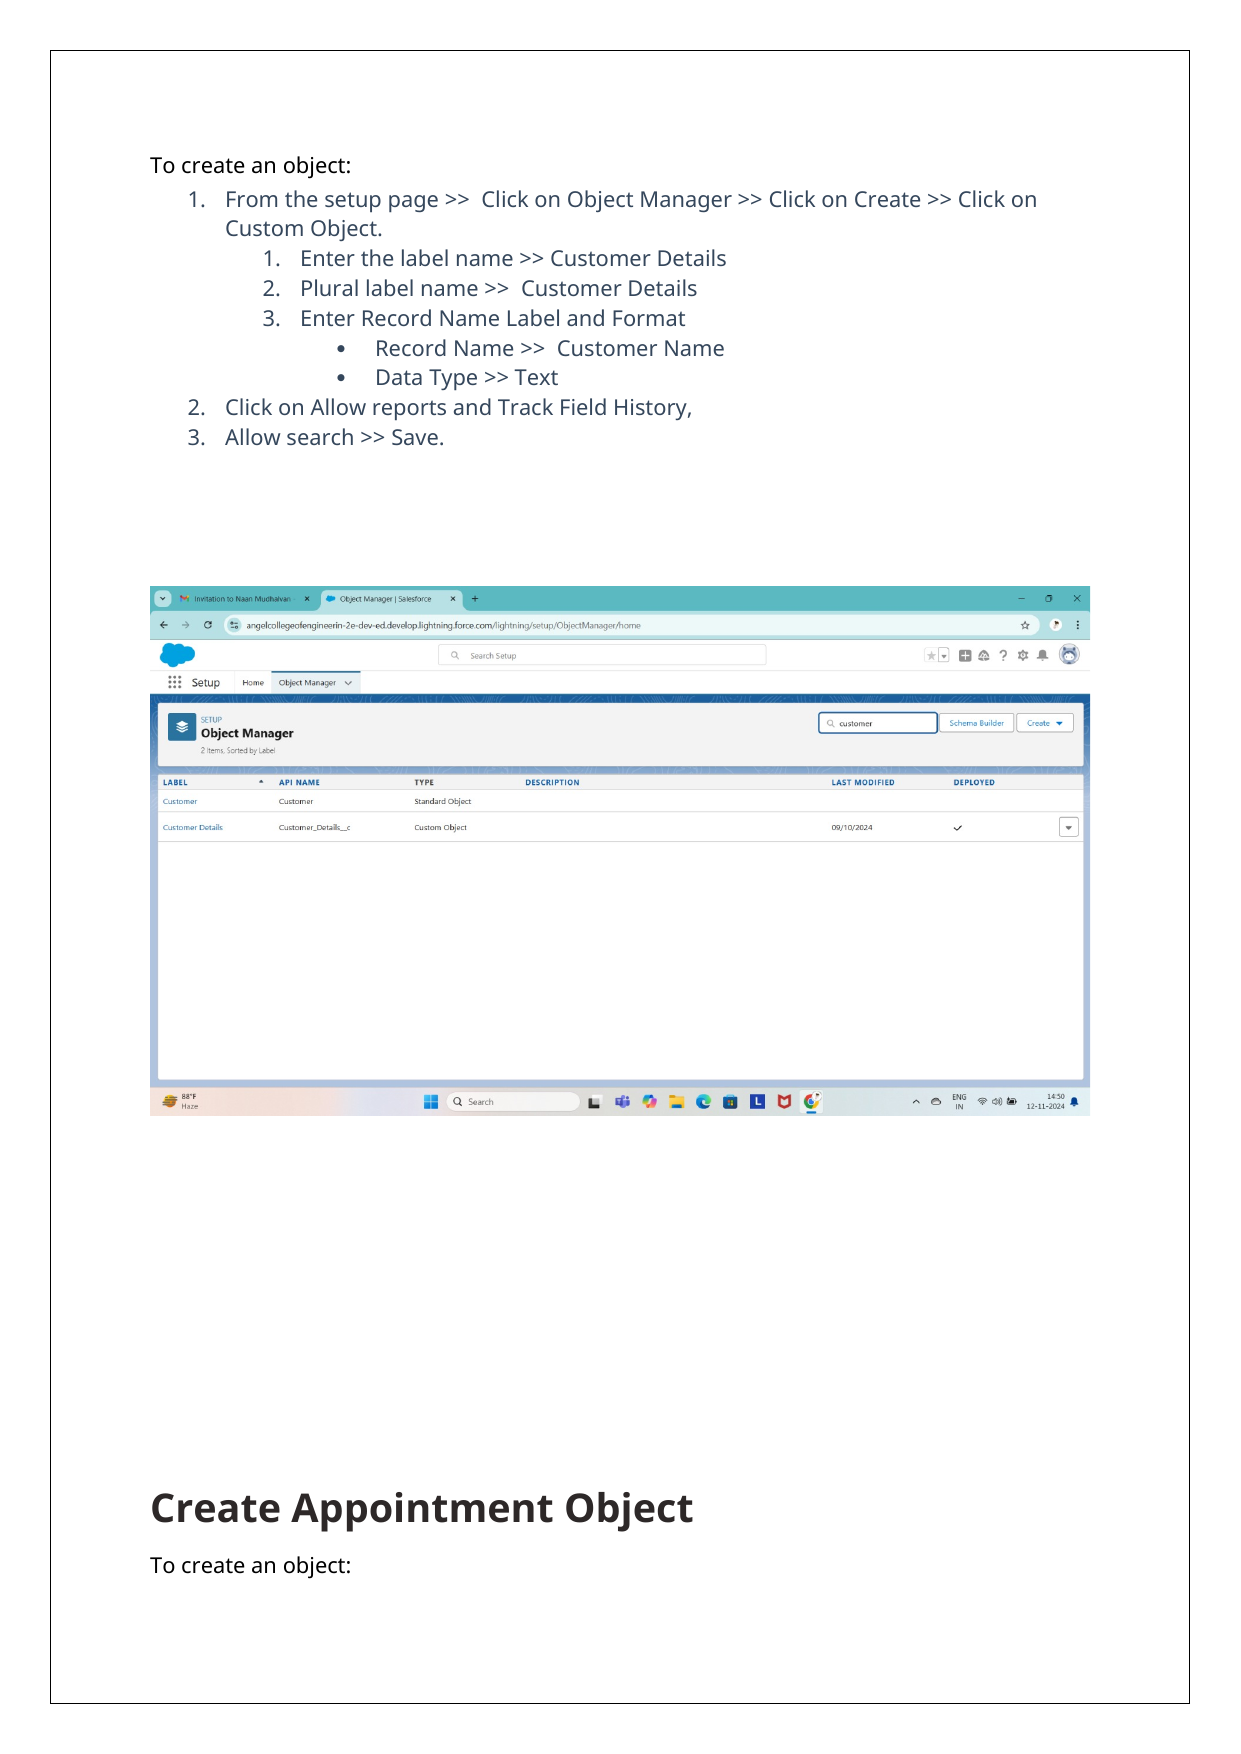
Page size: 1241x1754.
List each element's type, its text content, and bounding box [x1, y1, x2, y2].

text To create an object: [150, 150, 1090, 180]
list Plural label name >> Customer Details [262, 273, 1090, 303]
list Click on Allow reports and Track Field History, [187, 392, 1090, 422]
list Data Type >> Text [337, 362, 1090, 392]
text To create an object: [150, 1550, 1090, 1580]
list Allow search >> Save. [187, 422, 1090, 452]
list Enter Record Name Label and Format [262, 303, 1090, 333]
list From the setup page >> Click on Object Manager >> Click on Create >> Click on Custom Object. [187, 184, 1065, 243]
list Enter the label name >> Customer Details [262, 243, 1090, 273]
text Create Appointment Object [150, 1480, 1090, 1534]
list Record Name >> Customer Name [337, 333, 1090, 362]
picture [150, 586, 1091, 1116]
